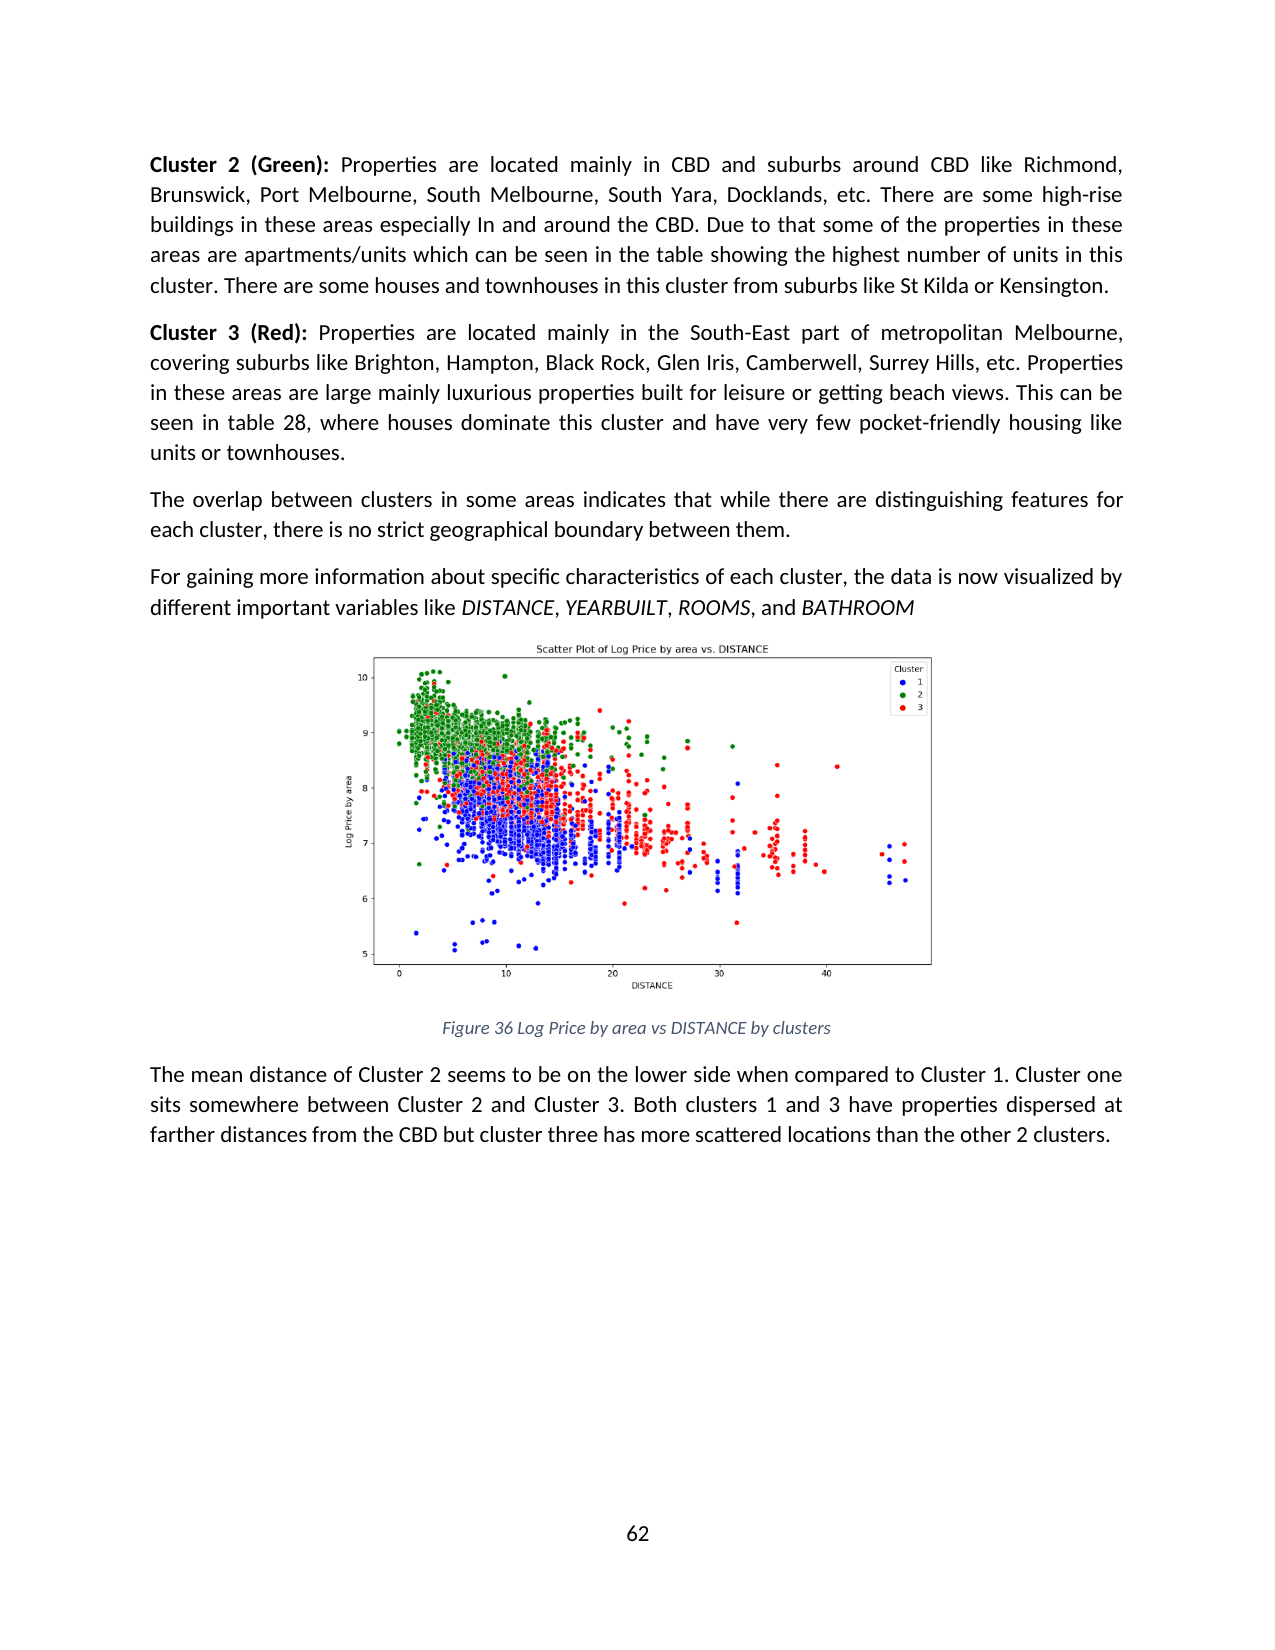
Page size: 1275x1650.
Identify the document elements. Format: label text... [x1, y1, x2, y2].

text Cluster 3 (Red): Properties are located mainly in the South-East part of metropolitan Melbourne, covering suburbs like Brighton, Hampton, Black Rock, Glen Iris, Camberwell, Surrey Hills, etc. Properties in these areas are large mainly luxurious properties built for leisure or getting beach views. This can be seen in table 28, where houses dominate this cluster and have very few pocket-friendly housing like units or townhouses. [150, 318, 1125, 467]
text The overlap between clusters in some areas indicates that while there are distinguishing features for each cluster, there is no strict geographical boundary between them. [150, 485, 1125, 544]
picture [339, 639, 936, 996]
text The mean distance of Cluster 2 seems to be on the lower side when compared to Cluster 1. Cluster one sits somewhere between Cluster 2 and Cluster 3. Both clusters 1 and 3 have properties dispersed at farther distances from the CBD but cluster three has more scattered locations than the other 2 clusters. [150, 1060, 1125, 1148]
text For gaining more information about specific characteristics of each cluster, the data is now visualized by different important variables like DISTANCE, YEARBUILT, ROOMS, and BATHROOM [150, 562, 1125, 621]
text Figure 36 Log Price by area vs DISTANCE by clusters [150, 1016, 1125, 1039]
text Cluster 2 (Green): Properties are located mainly in CBD and suburbs around CBD like Richmond, Brunswick, Port Melbourne, South Melbourne, South Yara, Docklands, etc. There are some high-rise buildings in these areas especially In and around the CBD. Due to that some of the properties in these areas are apartments/units which can be seen in the table showing the highest number of units in this cluster. There are some houses and townhouses in this cluster from suburbs like St Kilda or Kensington. [150, 150, 1125, 299]
